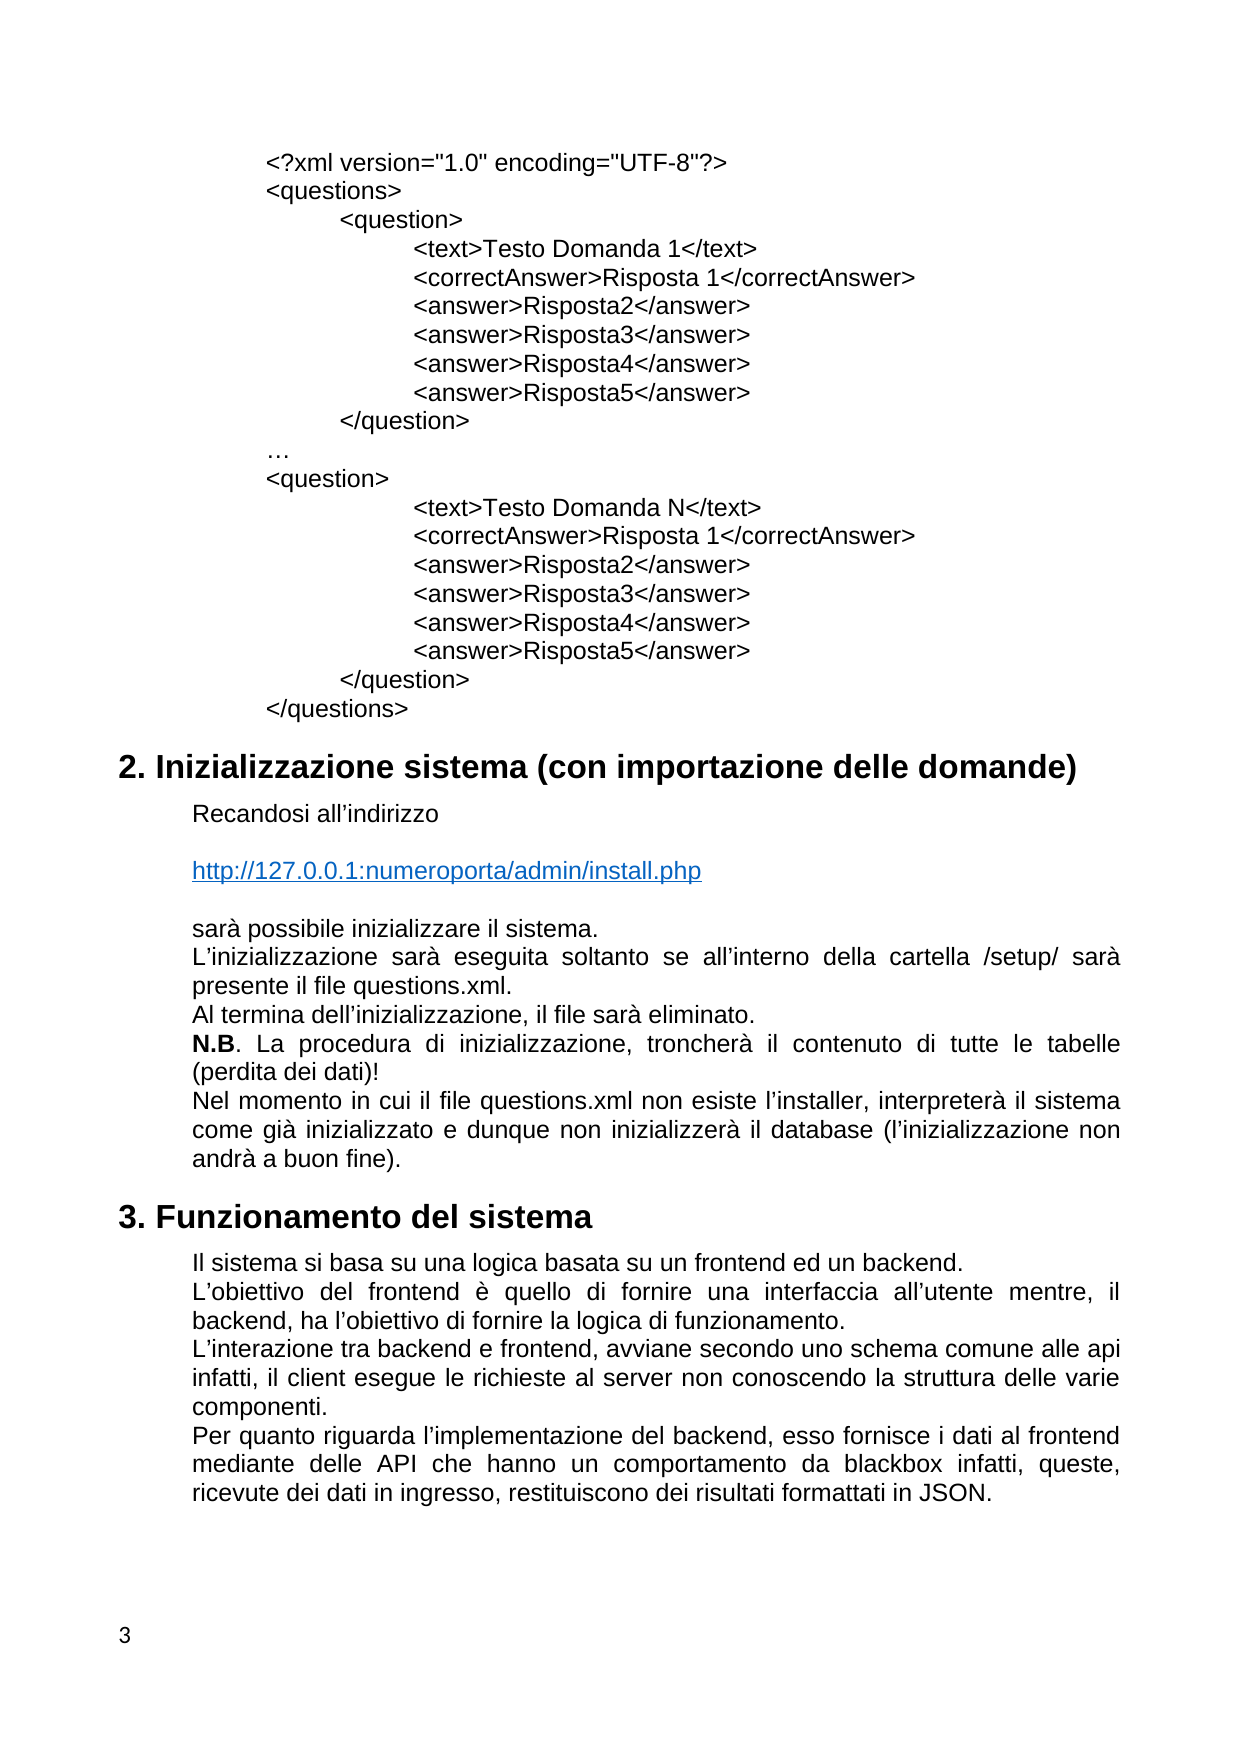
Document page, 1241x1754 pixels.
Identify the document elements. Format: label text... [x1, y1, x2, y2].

text <answer>Risposta4</answer> [266, 349, 1122, 378]
text <answer>Risposta4</answer> [266, 608, 1122, 636]
text Nel momento in cui il file questions.xml non esiste l’installer, interpreterà il sistema come già inizializzato e dunque non inizializzerà il database (l’inizializzazione non andrà a buon fine). [192, 1086, 1122, 1172]
text <answer>Risposta5</answer> [339, 636, 1122, 665]
text </question> [266, 665, 1122, 694]
text <answer>Risposta3</answer> [266, 579, 1122, 608]
text Al termina dell’inizializzazione, il file sarà eliminato. [192, 1000, 1122, 1028]
text N.B. La procedura di inizializzazione, troncherà il contenuto di tutte le tabelle (perdita dei dati)! [192, 1028, 1122, 1086]
text http://127.0.0.1:numeroporta/admin/install.php [192, 856, 1122, 885]
text <text>Testo Domanda 1</text> [266, 234, 1122, 263]
text <answer>Risposta2</answer> [266, 550, 1122, 579]
text L’inizializzazione sarà eseguita soltanto se all’interno della cartella /setup/ sarà presente il file questions.xml. [192, 942, 1122, 1000]
text <question> [266, 205, 1122, 234]
text L’interazione tra backend e frontend, avviane secondo uno schema comune alle api infatti, il client esegue le richieste al server non conoscendo la struttura delle varie componenti. [192, 1334, 1122, 1421]
text <answer>Risposta3</answer> [266, 320, 1122, 349]
text <?xml version="1.0" encoding="UTF-8"?> [266, 148, 1122, 176]
text Recandosi all’indirizzo [192, 798, 1122, 827]
text Funzionamento del sistema [118, 1197, 1122, 1236]
text sarà possibile inizializzare il sistema. [192, 885, 1122, 942]
text … [266, 435, 1122, 464]
text Per quanto riguarda l’implementazione del backend, esso fornisce i dati al frontend mediante delle API che hanno un comportamento da blackbox infatti, queste, ricevute dei dati in ingresso, restituiscono dei risultati formattati in JSON. [192, 1421, 1122, 1507]
text </questions> [266, 694, 1122, 723]
text <correctAnswer>Risposta 1</correctAnswer> [266, 521, 1122, 550]
text <question> [266, 464, 1122, 493]
text Inizializzazione sistema (con importazione delle domande) [118, 748, 1122, 786]
text <correctAnswer>Risposta 1</correctAnswer> [266, 263, 1122, 291]
text Il sistema si basa su una logica basata su un frontend ed un backend. [192, 1248, 1122, 1277]
text L’obiettivo del frontend è quello di fornire una interfaccia all’utente mentre, il backend, ha l’obiettivo di fornire la logica di funzionamento. [192, 1277, 1122, 1334]
text </question> [266, 406, 1122, 435]
text <questions> [266, 176, 1122, 205]
text <answer>Risposta5</answer> [339, 378, 1122, 406]
text <text>Testo Domanda N</text> [266, 493, 1122, 521]
text <answer>Risposta2</answer> [266, 291, 1122, 320]
